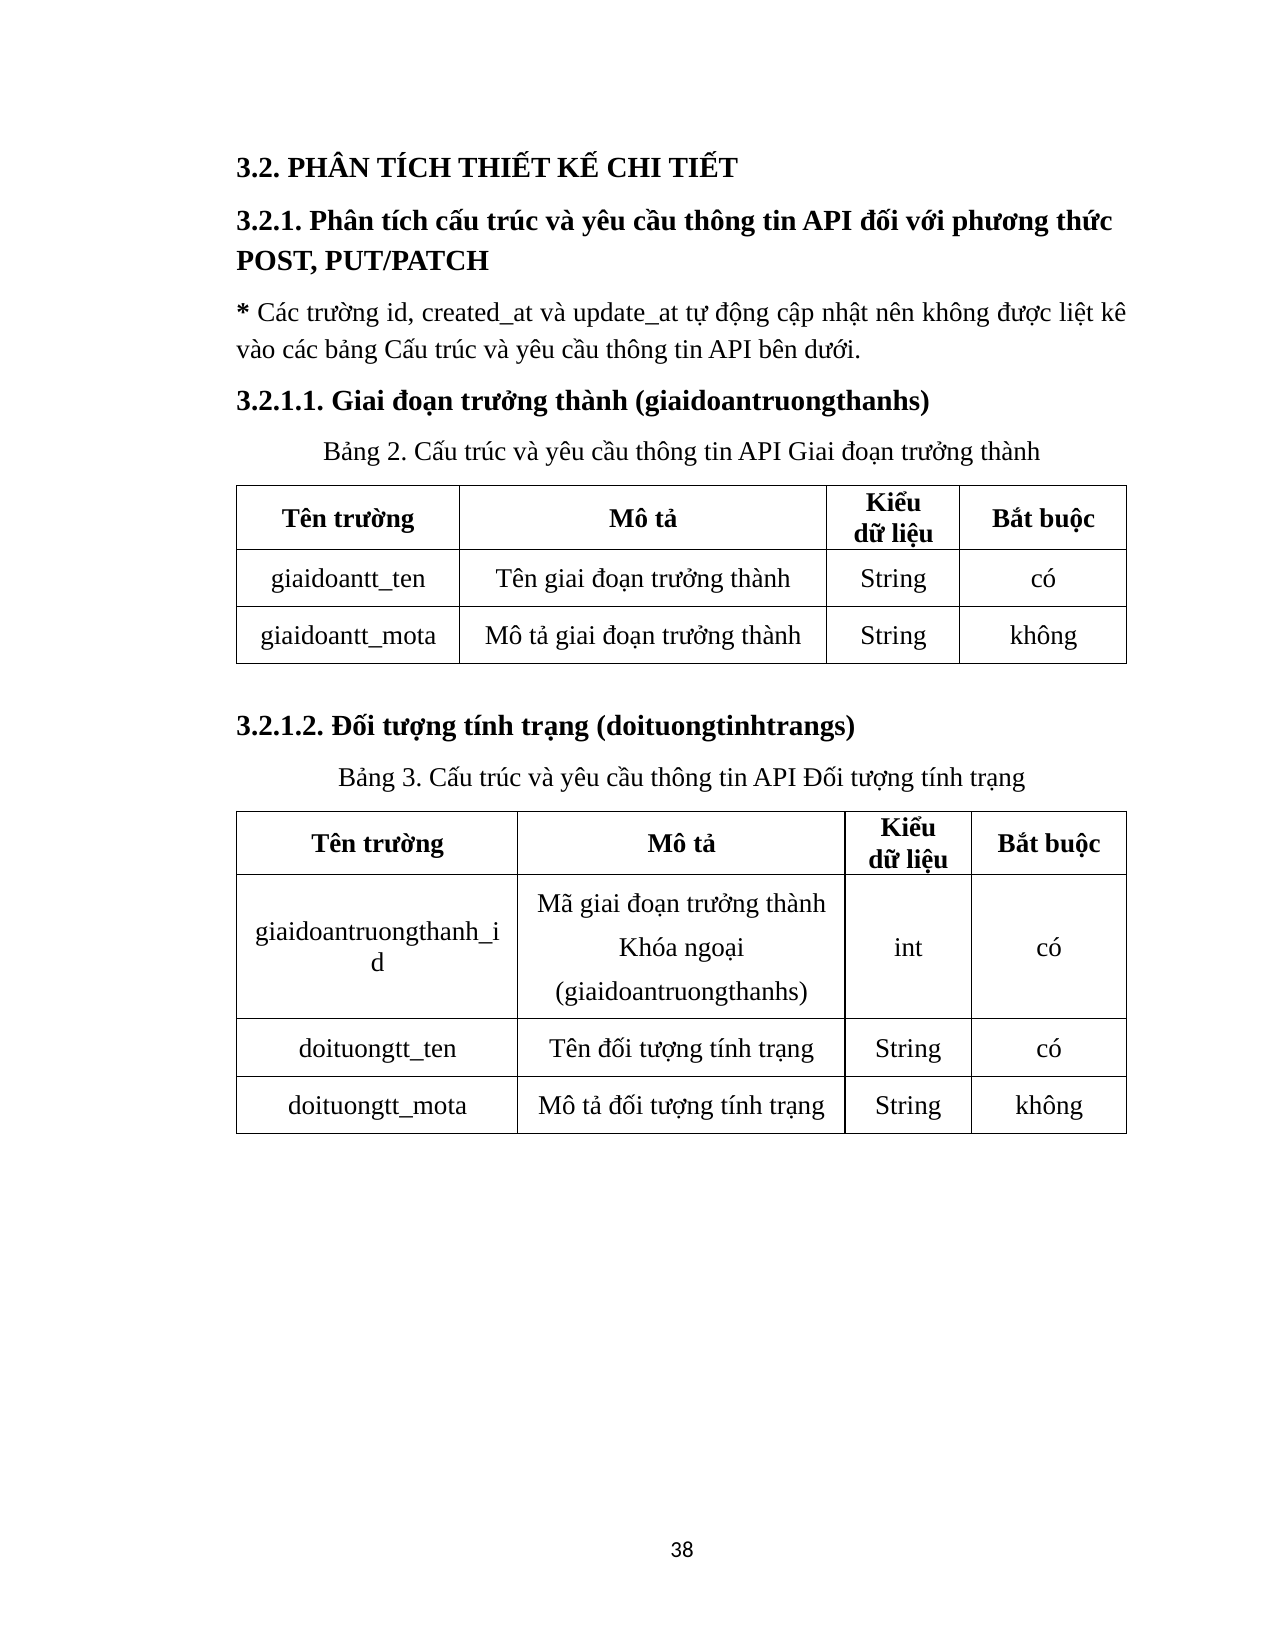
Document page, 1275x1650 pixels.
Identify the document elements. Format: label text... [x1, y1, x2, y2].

table_header Kiểu dữ liệu [846, 812, 971, 874]
text Bảng 2. Cấu trúc và yêu cầu thông tin API Giai đoạn trưởng thành [236, 435, 1127, 467]
table_cell Tên giai đoạn trưởng thành [460, 550, 826, 606]
table_cell String [827, 607, 959, 663]
table_cell String [846, 1019, 971, 1076]
subtitle 3.2.1. Phân tích cấu trúc và yêu cầu thông tin API đối với phương thức POST, PUT/PATCH [236, 203, 1127, 276]
subtitle 3.2.1.2. Đối tượng tính trạng (doituongtinhtrangs) [236, 708, 1127, 742]
table_cell doituongtt_ten [237, 1019, 517, 1076]
table_cell có [972, 875, 1126, 1018]
table_cell giaidoantt_mota [237, 607, 459, 663]
subtitle 3.2. PHÂN TÍCH THIẾT KẾ CHI TIẾT [236, 150, 1127, 183]
subtitle 3.2.1.1. Giai đoạn trưởng thành (giaidoantruongthanhs) [236, 383, 1127, 416]
table_cell không [960, 607, 1126, 663]
table_header Bắt buộc [972, 812, 1126, 874]
table_cell String [827, 550, 959, 606]
table_header Kiểu dữ liệu [827, 486, 959, 548]
table_header Mô tả [460, 486, 826, 548]
table_cell giaidoantt_ten [237, 550, 459, 606]
table_cell Tên đối tượng tính trạng [518, 1019, 844, 1076]
table_header Tên trường [237, 486, 459, 548]
table_header Tên trường [237, 812, 517, 874]
table_cell int [846, 875, 971, 1018]
table_cell Mã giai đoạn trưởng thành Khóa ngoại (giaidoantruongthanhs) [518, 875, 844, 1018]
table_cell doituongtt_mota [237, 1077, 517, 1133]
table_cell có [972, 1019, 1126, 1076]
text Bảng 3. Cấu trúc và yêu cầu thông tin API Đối tượng tính trạng [236, 761, 1127, 792]
table_cell không [972, 1077, 1126, 1133]
table_cell Mô tả giai đoạn trưởng thành [460, 607, 826, 663]
table_cell Mô tả đối tượng tính trạng [518, 1077, 844, 1133]
table_cell String [846, 1077, 971, 1133]
text * Các trường id, created_at và update_at tự động cập nhật nên không được liệt kê vào các bảng Cấu trúc và yêu cầu thông tin API bên dưới. [236, 296, 1127, 364]
table_header Mô tả [518, 812, 844, 874]
table_header Bắt buộc [960, 486, 1126, 548]
table_cell giaidoantruongthanh_id [237, 875, 517, 1018]
table_cell có [960, 550, 1126, 606]
